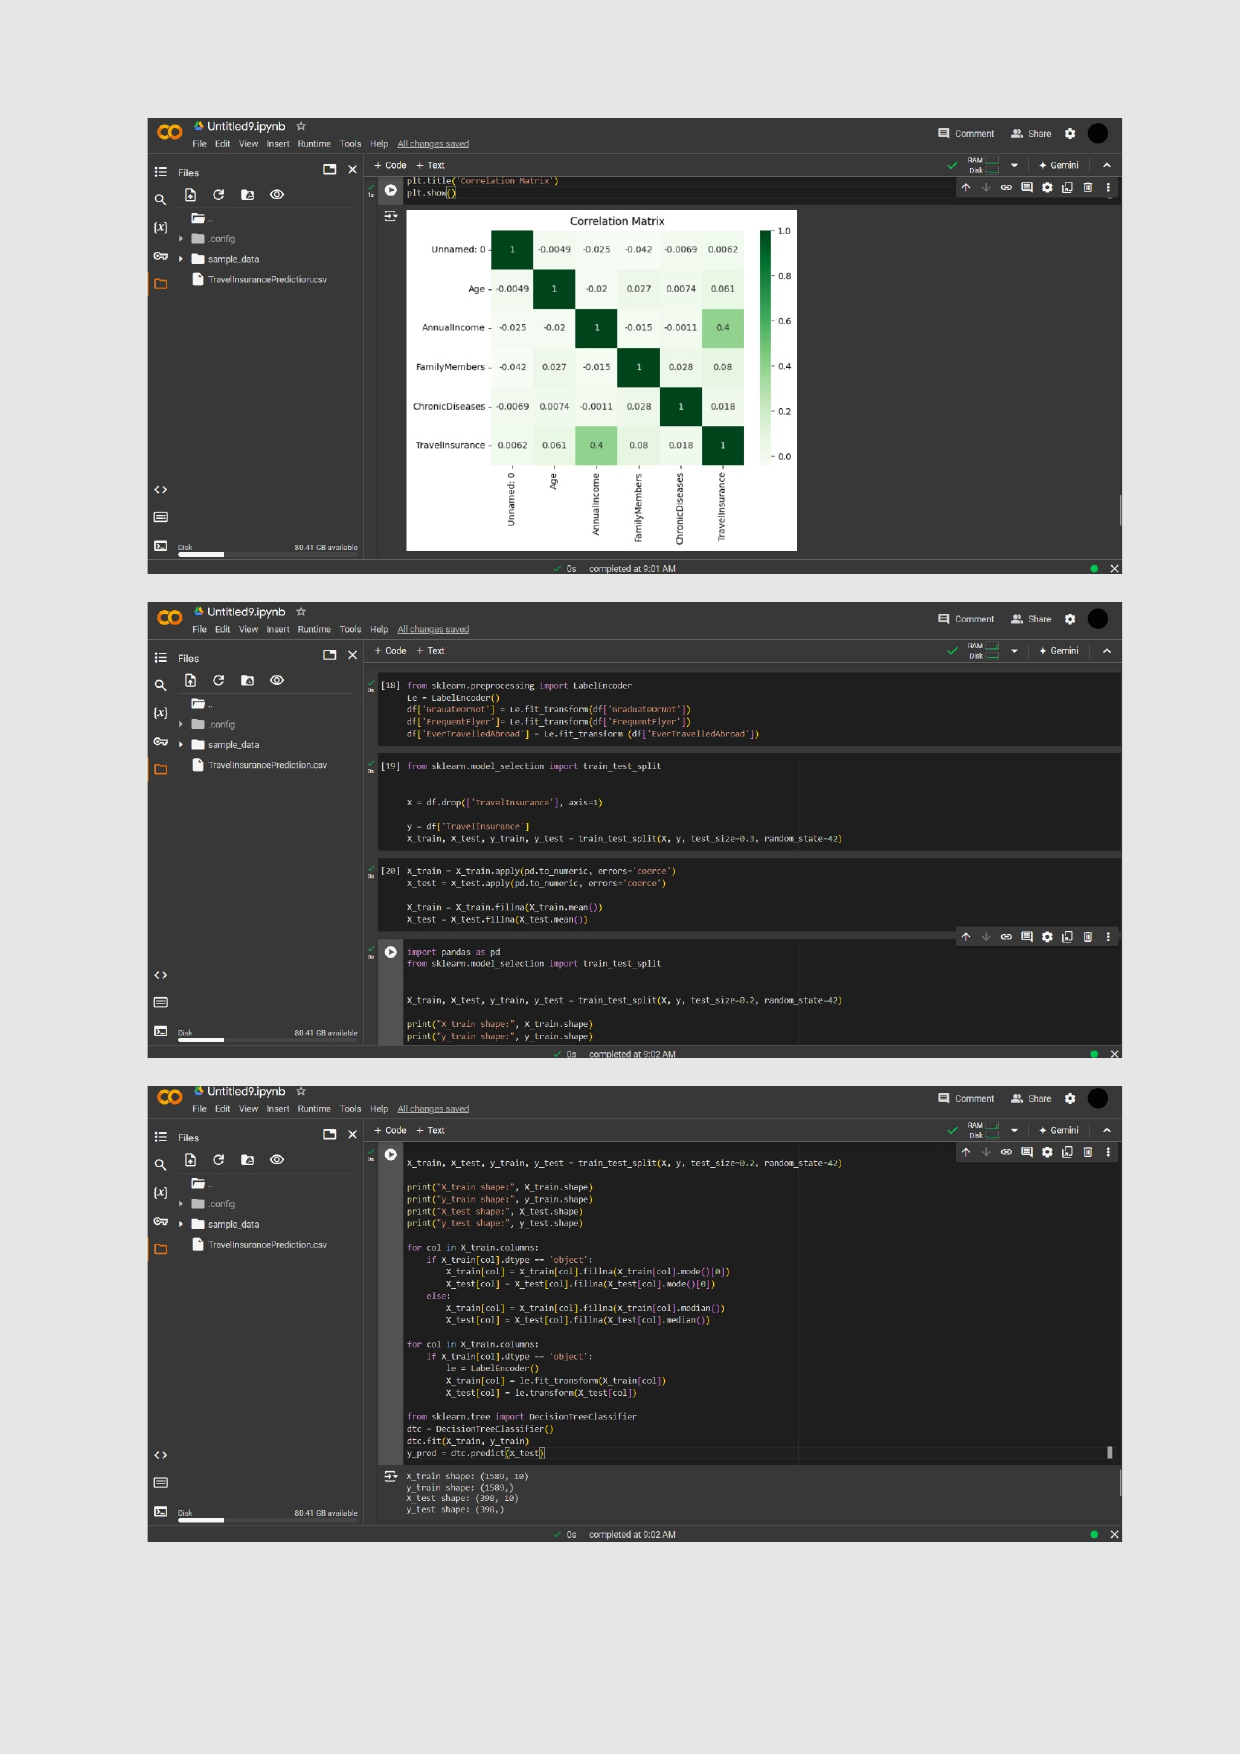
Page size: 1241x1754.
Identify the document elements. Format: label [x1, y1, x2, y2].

picture [147, 118, 1123, 574]
picture [147, 1086, 1123, 1542]
picture [147, 602, 1123, 1058]
